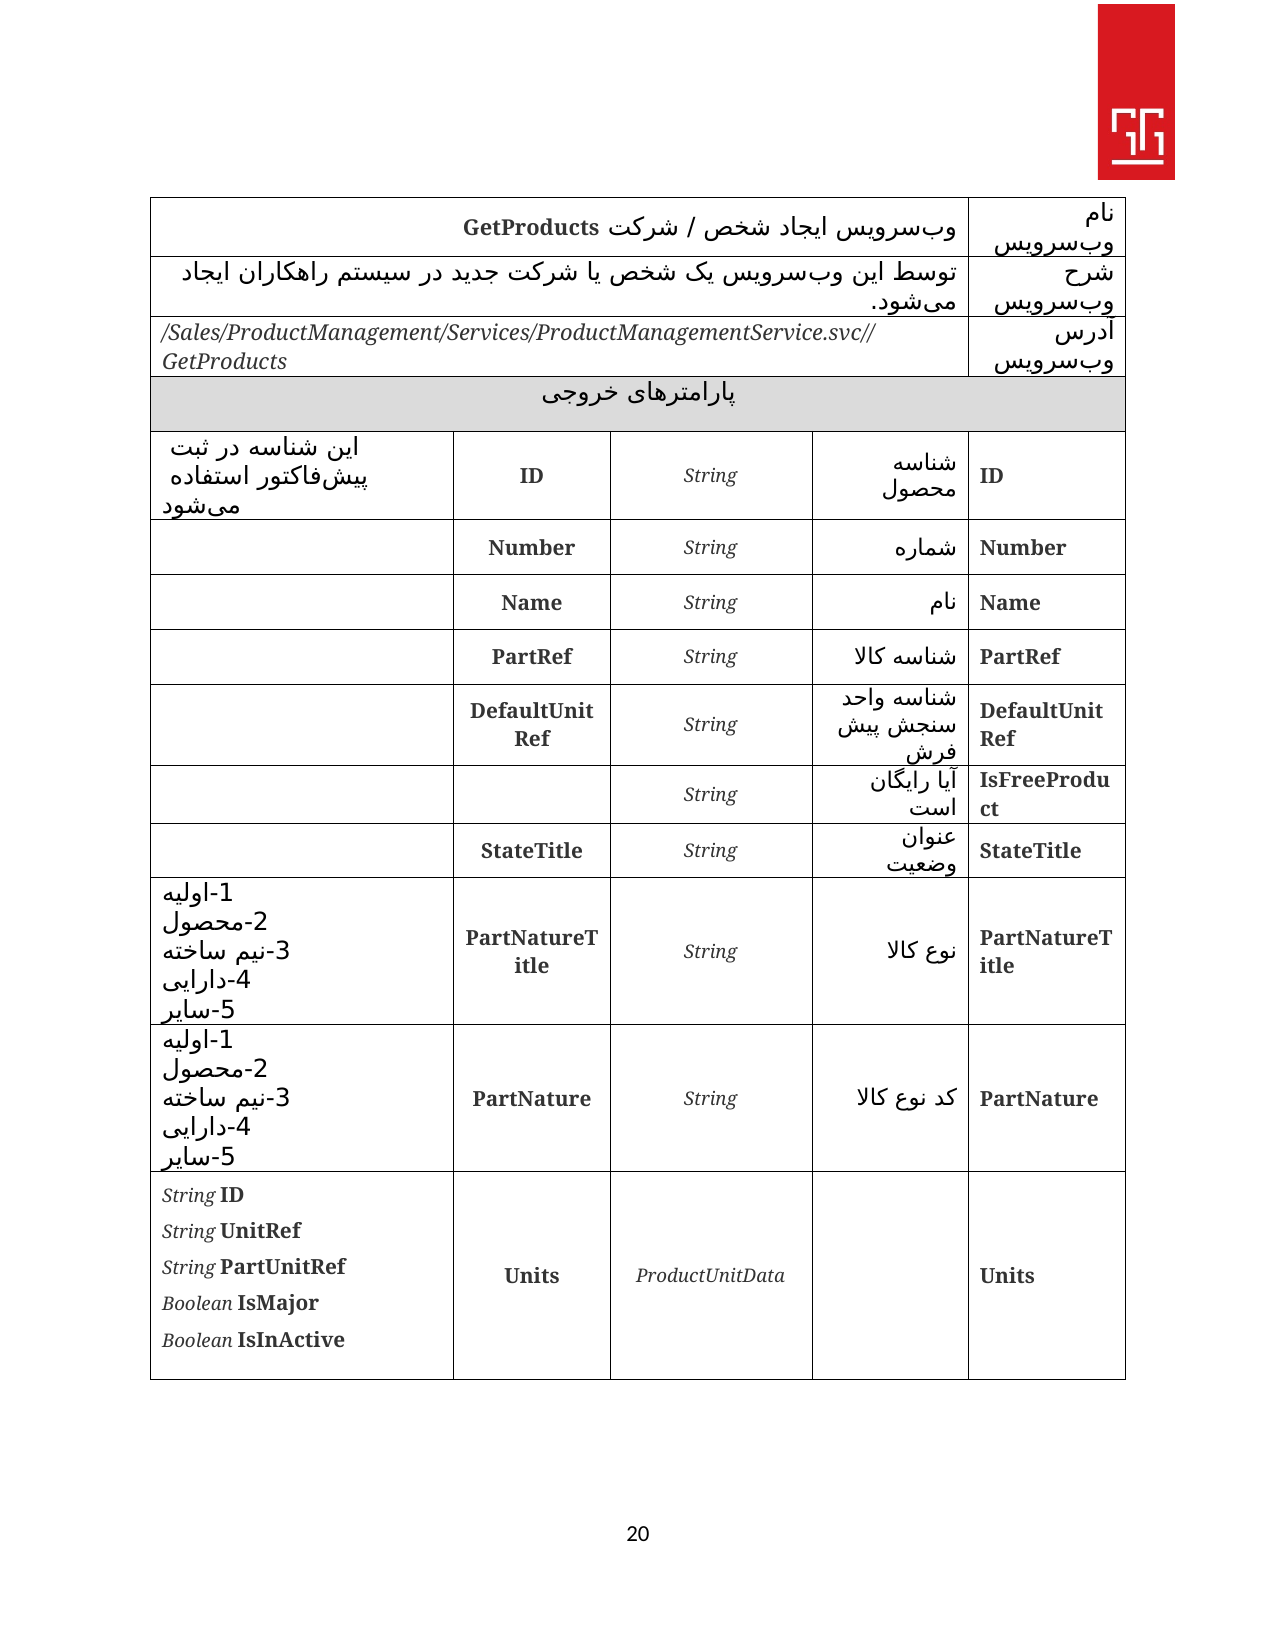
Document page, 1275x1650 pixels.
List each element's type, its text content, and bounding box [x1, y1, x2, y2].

table_cell پارامترهای خروجی [151, 377, 1125, 431]
table_cell String [611, 766, 812, 822]
table_cell PartNatureTitle [969, 878, 1125, 1024]
table_cell [151, 575, 453, 629]
table_cell DefaultUnitRef [969, 685, 1125, 764]
table_cell 1-اولیه 2-محصول 3-نیم ساخته 4-دارایی 5-سایر [151, 878, 453, 1024]
table_cell String [611, 575, 812, 629]
table_cell [151, 520, 453, 574]
table_cell شناسه واحد سنجش پیش فرش [813, 685, 968, 764]
table_cell [151, 766, 453, 822]
table_cell /Sales/ProductManagement/Services/ProductManagementService.svc//GetProducts [151, 317, 968, 376]
table_cell نوع کالا [813, 878, 968, 1024]
table_cell شماره [813, 520, 968, 574]
table_cell String [611, 1025, 812, 1171]
table_cell 1-اولیه 2-محصول 3-نیم ساخته 4-دارایی 5-سایر [151, 1025, 453, 1171]
table_cell DefaultUnitRef [454, 685, 610, 764]
table_cell ID [454, 432, 610, 519]
table_cell این شناسه در ثبت پیش‌فاکتور استفاده می‌شود [151, 432, 453, 519]
table_cell ProductUnitData [611, 1172, 812, 1378]
table_cell Number [454, 520, 610, 574]
table_cell PartNature [454, 1025, 610, 1171]
table_cell StateTitle [969, 824, 1125, 877]
table_cell [151, 824, 453, 877]
table_cell String [611, 685, 812, 764]
table_cell String [611, 630, 812, 683]
table_cell String [611, 878, 812, 1024]
table_cell ID [969, 432, 1125, 519]
table_cell PartRef [969, 630, 1125, 683]
table_cell Units [969, 1172, 1125, 1378]
table_cell [151, 630, 453, 683]
table_cell PartNature [969, 1025, 1125, 1171]
table_cell Name [969, 575, 1125, 629]
table_cell PartNatureTitle [454, 878, 610, 1024]
table_cell Name [454, 575, 610, 629]
table_header نام وب‌سرویس [969, 198, 1125, 256]
table_cell شناسه محصول [813, 432, 968, 519]
table_cell String ID String UnitRef String PartUnitRef Boolean IsMajor Boolean IsInActive [151, 1172, 453, 1378]
table_cell توسط این وب‌سرویس یک شخص یا شرکت جدید در سیستم راهکاران ایجاد می‌شود. [151, 257, 968, 316]
table_cell شناسه کالا [813, 630, 968, 683]
table_cell PartRef [454, 630, 610, 683]
table_cell کد نوع کالا [813, 1025, 968, 1171]
table_cell عنوان وضعیت [813, 824, 968, 877]
table_cell [454, 766, 610, 822]
table_cell آیا رایگان است [813, 766, 968, 822]
table_cell Units [454, 1172, 610, 1378]
table_cell [151, 685, 453, 764]
table_cell StateTitle [454, 824, 610, 877]
table_cell String [611, 520, 812, 574]
table_cell نام [813, 575, 968, 629]
table_cell شرح وب‌سرویس [969, 257, 1125, 316]
table_cell String [611, 432, 812, 519]
table_cell آدرس وب‌سرویس [969, 317, 1125, 376]
table_cell [813, 1172, 968, 1378]
picture [1096, 4, 1175, 177]
table_cell IsFreeProduct [969, 766, 1125, 822]
table_header وب‌سرویس ایجاد شخص / شرکت GetProducts [151, 198, 968, 256]
table_cell String [611, 824, 812, 877]
table_cell Number [969, 520, 1125, 574]
